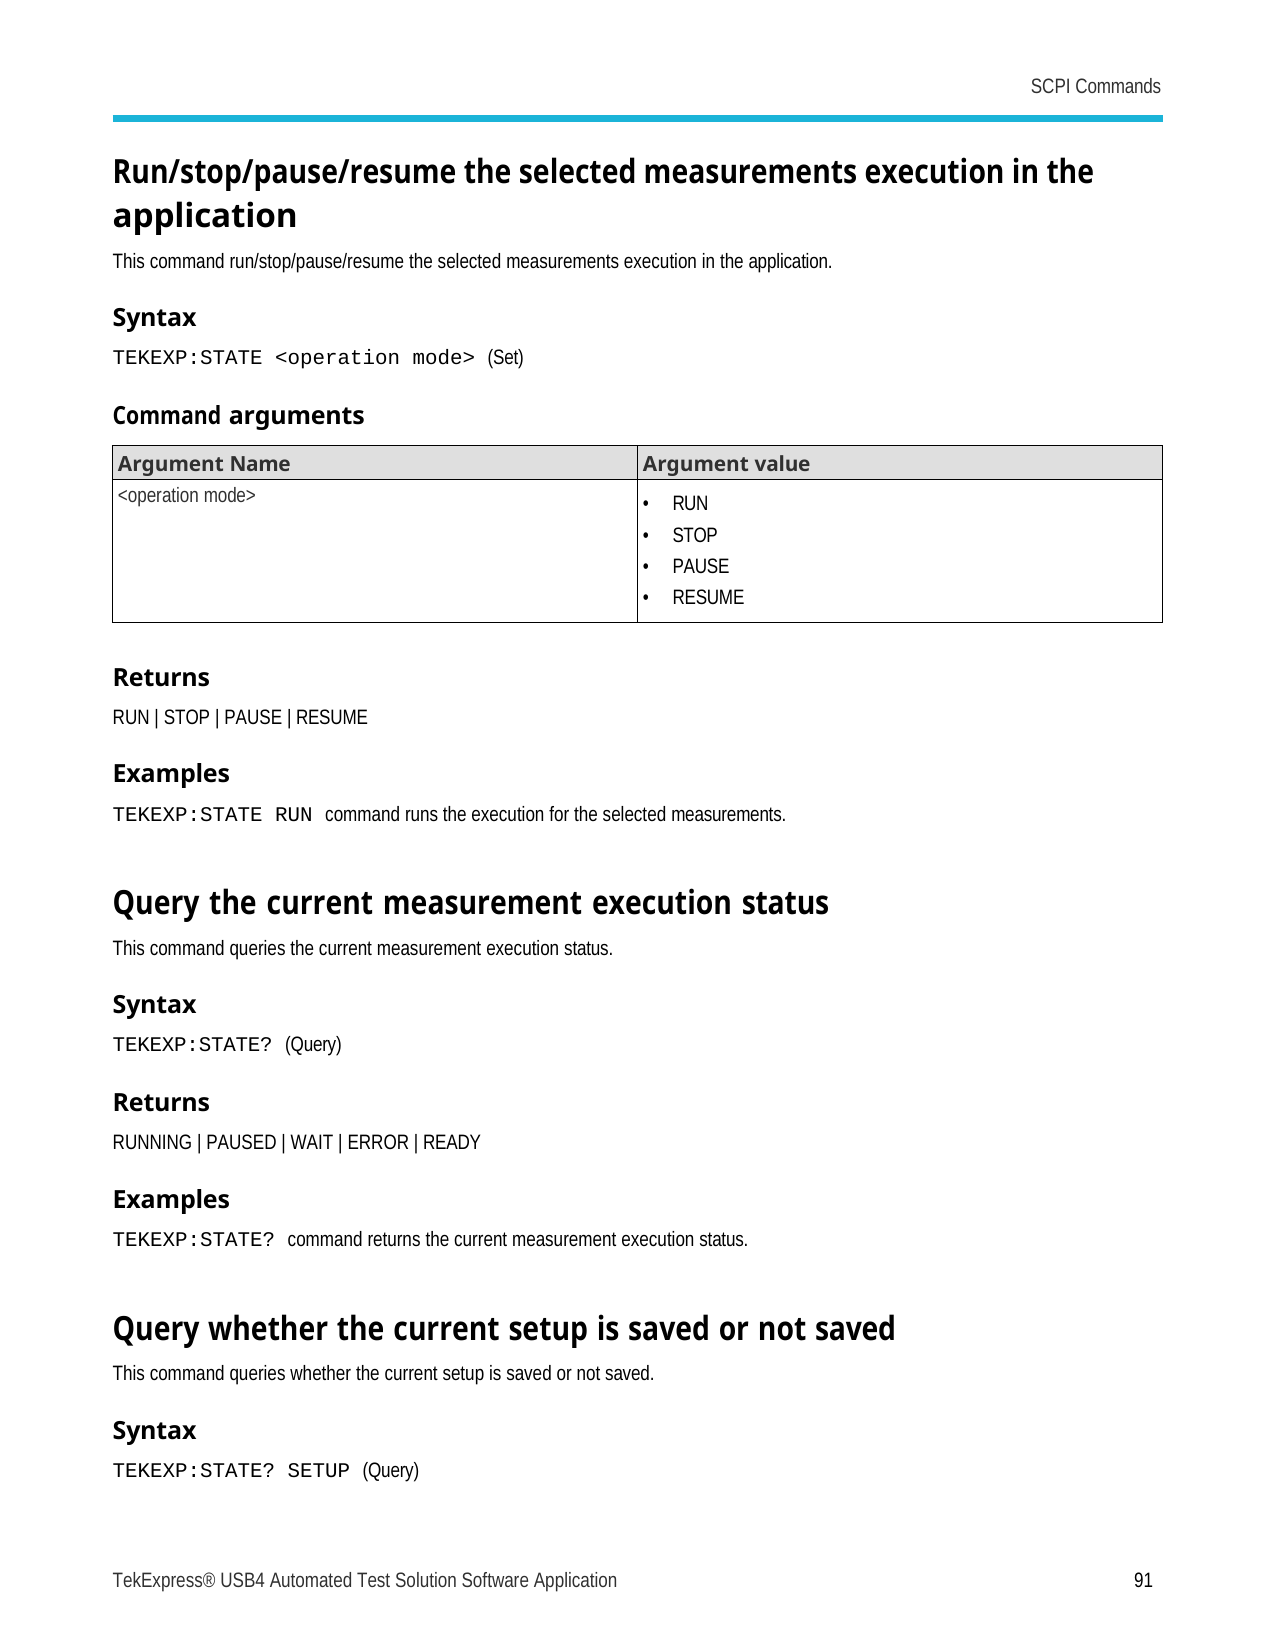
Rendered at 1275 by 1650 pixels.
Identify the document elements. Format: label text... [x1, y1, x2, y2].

subtitle Examples [112, 756, 1200, 790]
text RUNNING | PAUSED | WAIT | ERROR | READY [112, 1130, 1200, 1154]
table_cell RUN STOP PAUSE RESUME [638, 480, 1162, 622]
text TEKEXP:STATE? command returns the current measurement execution status. [112, 1227, 1200, 1252]
subtitle Query whether the current setup is saved or not saved [112, 1304, 1200, 1350]
subtitle Command arguments [112, 398, 1200, 432]
subtitle Run/stop/pause/resume the selected measurements execution in the application [112, 148, 1200, 237]
subtitle Returns [112, 659, 1200, 694]
subtitle Returns [112, 1085, 1200, 1119]
text This command queries whether the current setup is saved or not saved. [112, 1361, 1200, 1385]
subtitle Syntax [112, 300, 1200, 334]
subtitle Query the current measurement execution status [112, 879, 1200, 924]
text TEKEXP:STATE <operation mode> (Set) [112, 345, 1200, 371]
table_header Argument value [638, 446, 1162, 479]
text TEKEXP:STATE? (Query) [112, 1032, 1200, 1058]
text TEKEXP:STATE? SETUP (Query) [112, 1458, 1200, 1483]
text This command queries the current measurement execution status. [112, 936, 1200, 960]
table_header Argument Name [113, 446, 637, 479]
text RUN | STOP | PAUSE | RESUME [112, 705, 1200, 729]
subtitle Syntax [112, 987, 1200, 1021]
text TEKEXP:STATE RUN command runs the execution for the selected measurements. [112, 801, 1200, 827]
text This command run/stop/pause/resume the selected measurements execution in the application. [112, 249, 1200, 273]
subtitle Examples [112, 1181, 1200, 1216]
subtitle Syntax [112, 1412, 1200, 1446]
table_cell <operation mode> [113, 480, 637, 622]
